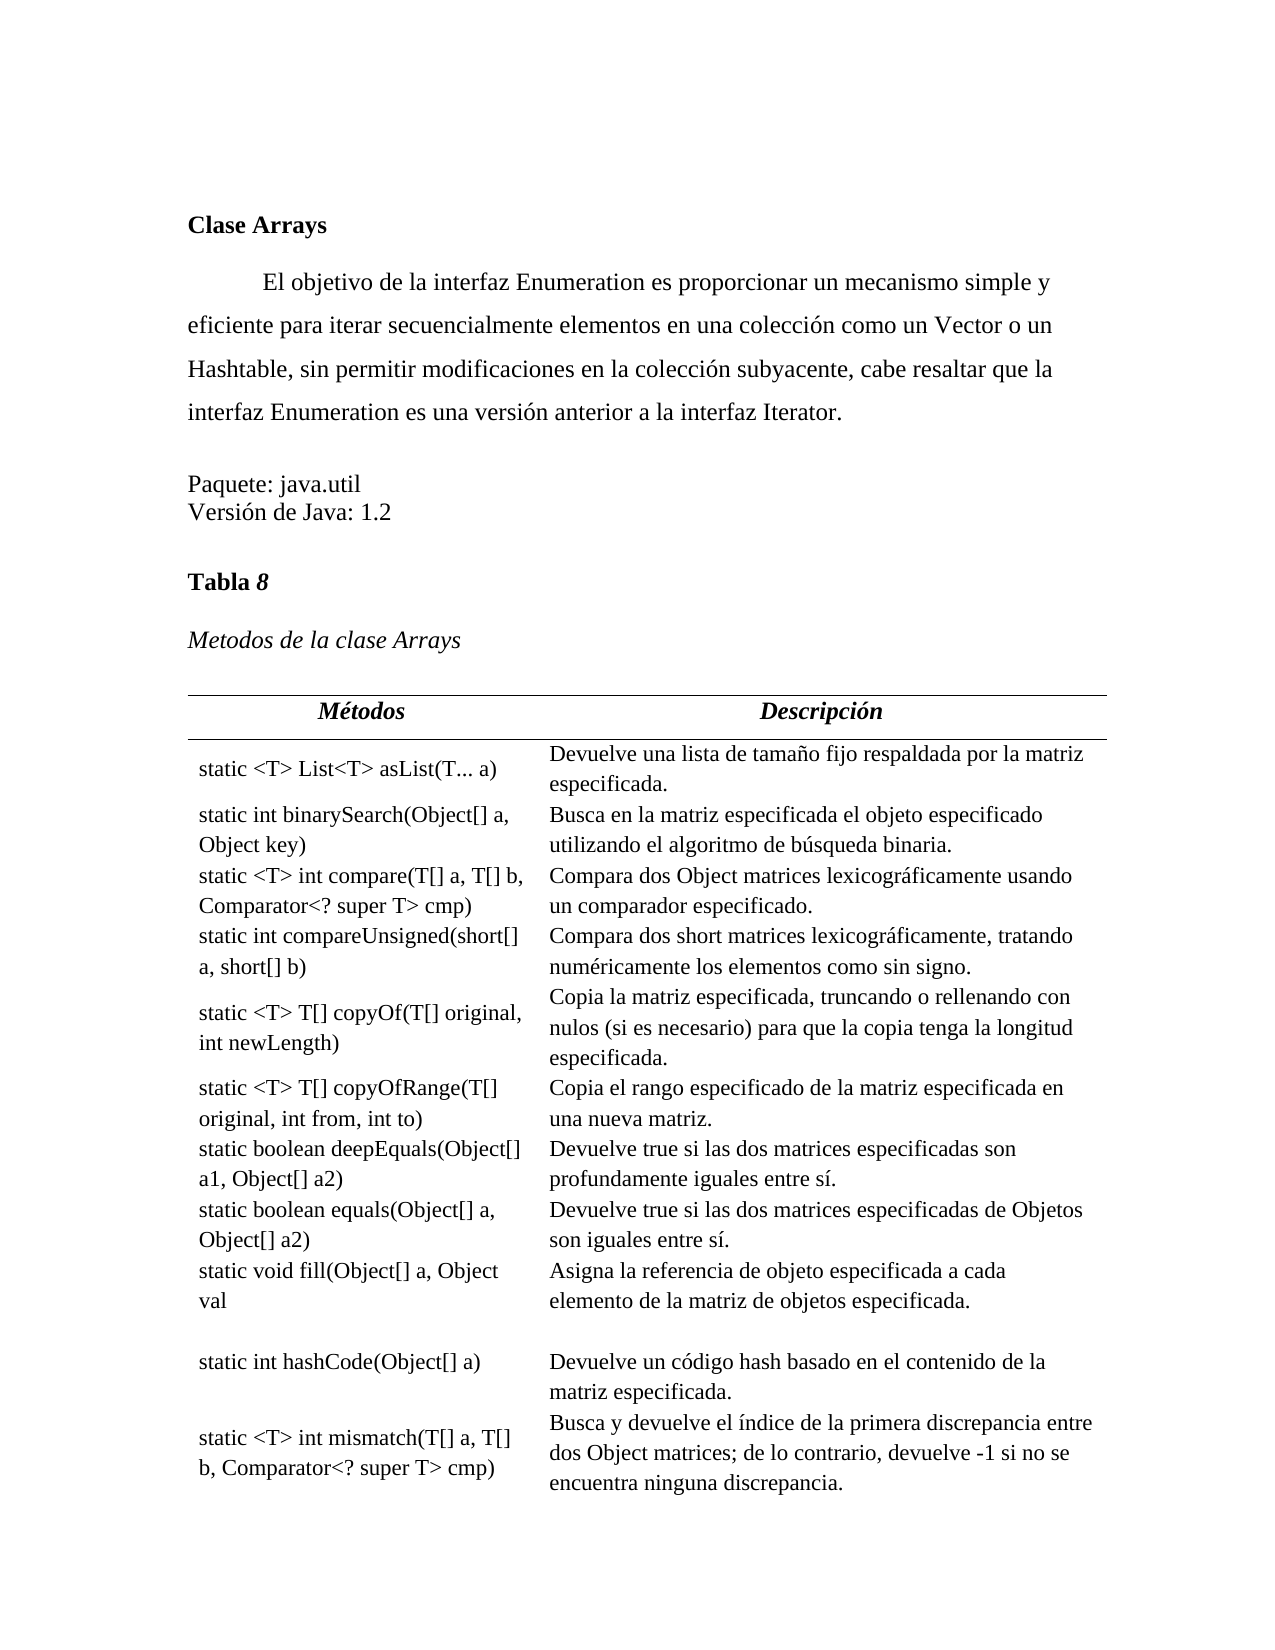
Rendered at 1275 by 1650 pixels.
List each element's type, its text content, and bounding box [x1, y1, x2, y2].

table_cell static int hashCode​(Object[] a) [188, 1318, 538, 1409]
table_cell static boolean equals​(Object[] a, Object[] a2) [188, 1196, 538, 1257]
table_cell static <T> T[] copyOfRange​(T[] original, int from, int to) [188, 1075, 538, 1135]
table_cell static <T> int compare​(T[] a, T[] b, Comparator<? super T> cmp) [188, 862, 538, 923]
table_cell static <T> T[] copyOf​(T[] original, int newLength) [188, 984, 538, 1074]
table_cell static int binarySearch​(Object[] a, Object key) [188, 801, 538, 862]
text Paquete: java.util [187, 469, 1087, 497]
table_cell static <T> List<T> asList​(T... a) [188, 740, 538, 801]
text Versión de Java: 1.2 [187, 497, 1087, 526]
table_cell Busca y devuelve el índice de la primera discrepancia entre dos Object matrices; de lo contrario, devuelve -1 si no se encuentra ninguna discrepancia. [538, 1409, 1107, 1500]
table_cell static void fill​(Object[] a, Object val [188, 1257, 538, 1318]
table_cell Compara dos short matrices lexicográficamente, tratando numéricamente los elementos como sin signo. [538, 923, 1107, 983]
table_cell static int compareUnsigned​(short[] a, short[] b) [188, 923, 538, 983]
table_cell Busca en la matriz especificada el objeto especificado utilizando el algoritmo de búsqueda binaria. [538, 801, 1107, 862]
text El objetivo de la interfaz Enumeration es proporcionar un mecanismo simple y eficiente para iterar secuencialmente elementos en una colección como un Vector o un Hashtable, sin permitir modificaciones en la colección subyacente, cabe resaltar que la interfaz Enumeration es una versión anterior a la interfaz Iterator. [187, 267, 1087, 426]
table_cell static boolean deepEquals​(Object[] a1, Object[] a2) [188, 1135, 538, 1196]
table_cell Devuelve un código hash basado en el contenido de la matriz especificada. [538, 1318, 1107, 1409]
table_cell Compara dos Object matrices lexicográficamente usando un comparador especificado. [538, 862, 1107, 923]
subtitle Clase Arrays [187, 210, 1087, 239]
table_cell Copia el rango especificado de la matriz especificada en una nueva matriz. [538, 1075, 1107, 1135]
text Tabla 8 Metodos de la clase Arrays [187, 567, 1087, 654]
table_cell Asigna la referencia de objeto especificada a cada elemento de la matriz de objetos especificada. [538, 1257, 1107, 1318]
table_header Descripción [538, 696, 1107, 739]
table_cell Devuelve una lista de tamaño fijo respaldada por la matriz especificada. [538, 740, 1107, 801]
table_header Métodos [188, 696, 538, 739]
table_cell Devuelve true si las dos matrices especificadas son profundamente iguales entre sí. [538, 1135, 1107, 1196]
table_cell Copia la matriz especificada, truncando o rellenando con nulos (si es necesario) para que la copia tenga la longitud especificada. [538, 984, 1107, 1074]
table_cell Devuelve true si las dos matrices especificadas de Objetos son iguales entre sí. [538, 1196, 1107, 1257]
table_cell static <T> int mismatch​(T[] a, T[] b, Comparator<? super T> cmp) [188, 1409, 538, 1500]
